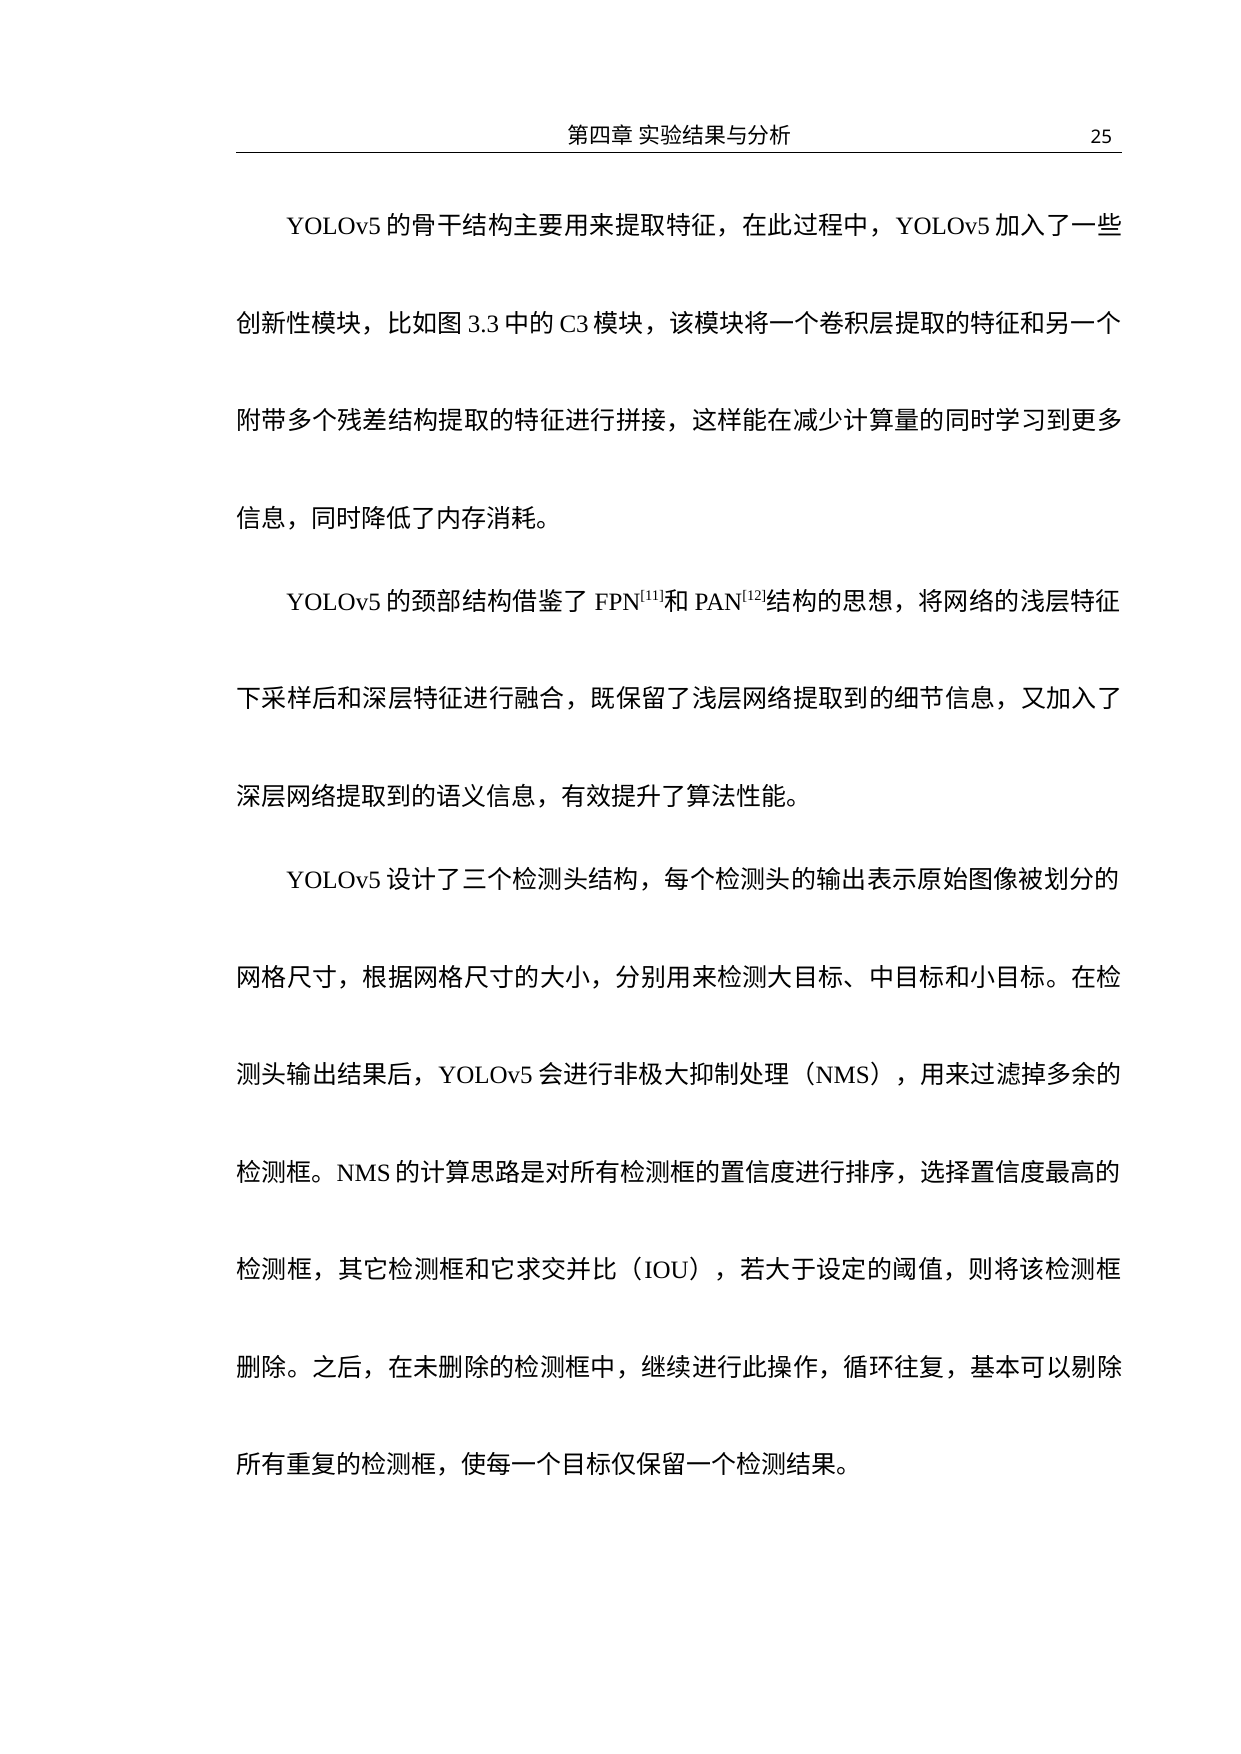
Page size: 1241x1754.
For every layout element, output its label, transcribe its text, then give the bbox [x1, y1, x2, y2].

text YOLOv5设计了三个检测头结构，每个检测头的输出表示原始图像被划分的网格尺寸，根据网格尺寸的大小，分别用来检测大目标、中目标和小目标。在检测头输出结果后，YOLOv5会进行非极大抑制处理（NMS），用来过滤掉多余的检测框。NMS的计算思路是对所有检测框的置信度进行排序，选择置信度最高的检测框，其它检测框和它求交并比（IOU），若大于设定的阈值，则将该检测框删除。之后，在未删除的检测框中，继续进行此操作，循环往复，基本可以剔除所有重复的检测框，使每一个目标仅保留一个检测结果。 [236, 845, 1122, 1495]
text YOLOv5的骨干结构主要用来提取特征，在此过程中，YOLOv5加入了一些创新性模块，比如图3.3中的C3模块，该模块将一个卷积层提取的特征和另一个附带多个残差结构提取的特征进行拼接，这样能在减少计算量的同时学习到更多信息，同时降低了内存消耗。 [236, 191, 1122, 549]
text YOLOv5的颈部结构借鉴了FPN[11]和PAN[12]结构的思想，将网络的浅层特征下采样后和深层特征进行融合，既保留了浅层网络提取到的细节信息，又加入了深层网络提取到的语义信息，有效提升了算法性能。 [236, 567, 1122, 827]
